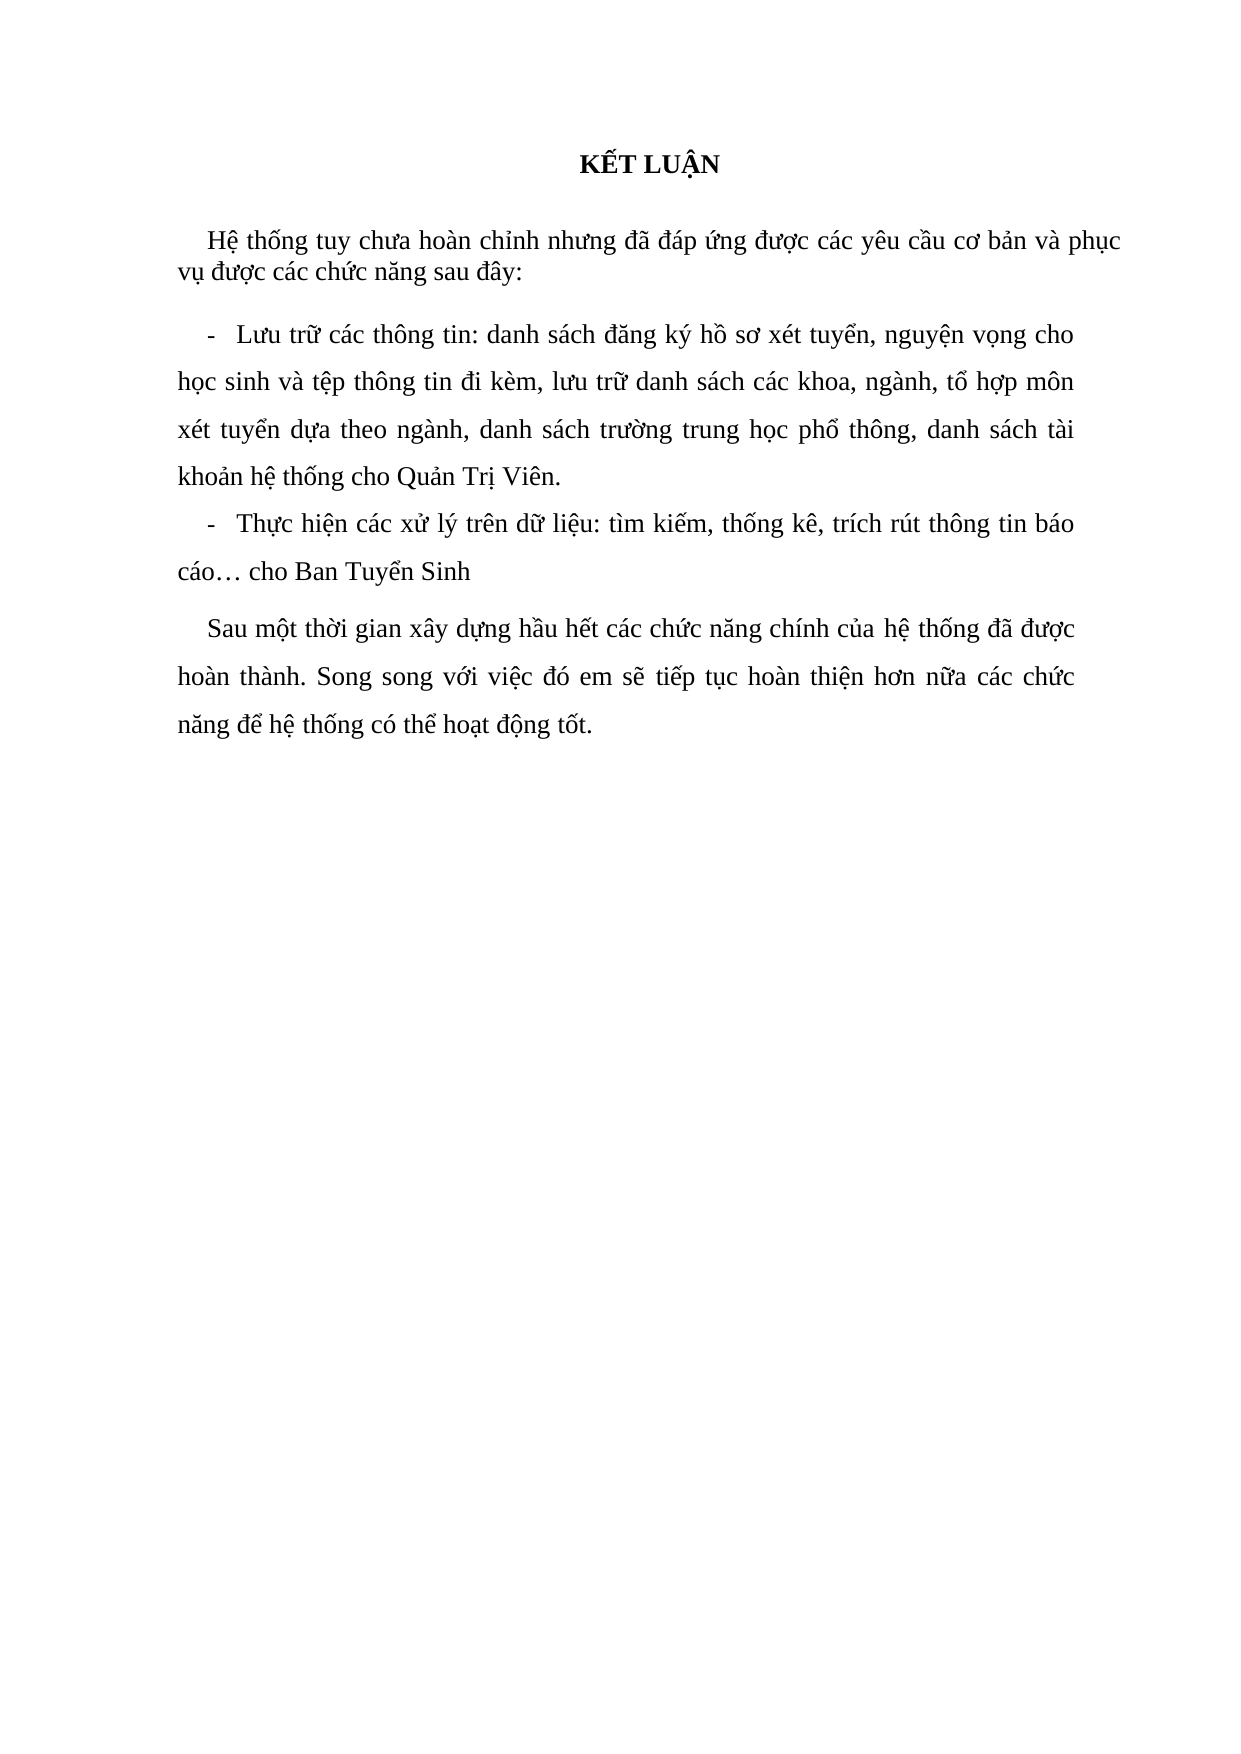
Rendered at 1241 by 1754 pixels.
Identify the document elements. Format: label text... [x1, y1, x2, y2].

text Hệ thống tuy chưa hoàn chỉnh nhưng đã đáp ứng được các yêu cầu cơ bản và phục vụ được các chức năng sau đây: [177, 224, 1122, 287]
list Thực hiện các xử lý trên dữ liệu: tìm kiếm, thống kê, trích rút thông tin báo cáo… cho Ban Tuyển Sinh [177, 507, 1075, 586]
list Lưu trữ các thông tin: danh sách đăng ký hồ sơ xét tuyển, nguyện vọng cho học sinh và tệp thông tin đi kèm, lưu trữ danh sách các khoa, ngành, tổ hợp môn xét tuyển dựa theo ngành, danh sách trường trung học phổ thông, danh sách tài khoản hệ thống cho Quản Trị Viên. [177, 318, 1075, 491]
text Sau một thời gian xây dựng hầu hết các chức năng chính của hệ thống đã được hoàn thành. Song song với việc đó em sẽ tiếp tục hoàn thiện hơn nữa các chức năng để hệ thống có thể hoạt động tốt. [177, 613, 1075, 739]
text KẾT LUẬN [177, 148, 1122, 179]
